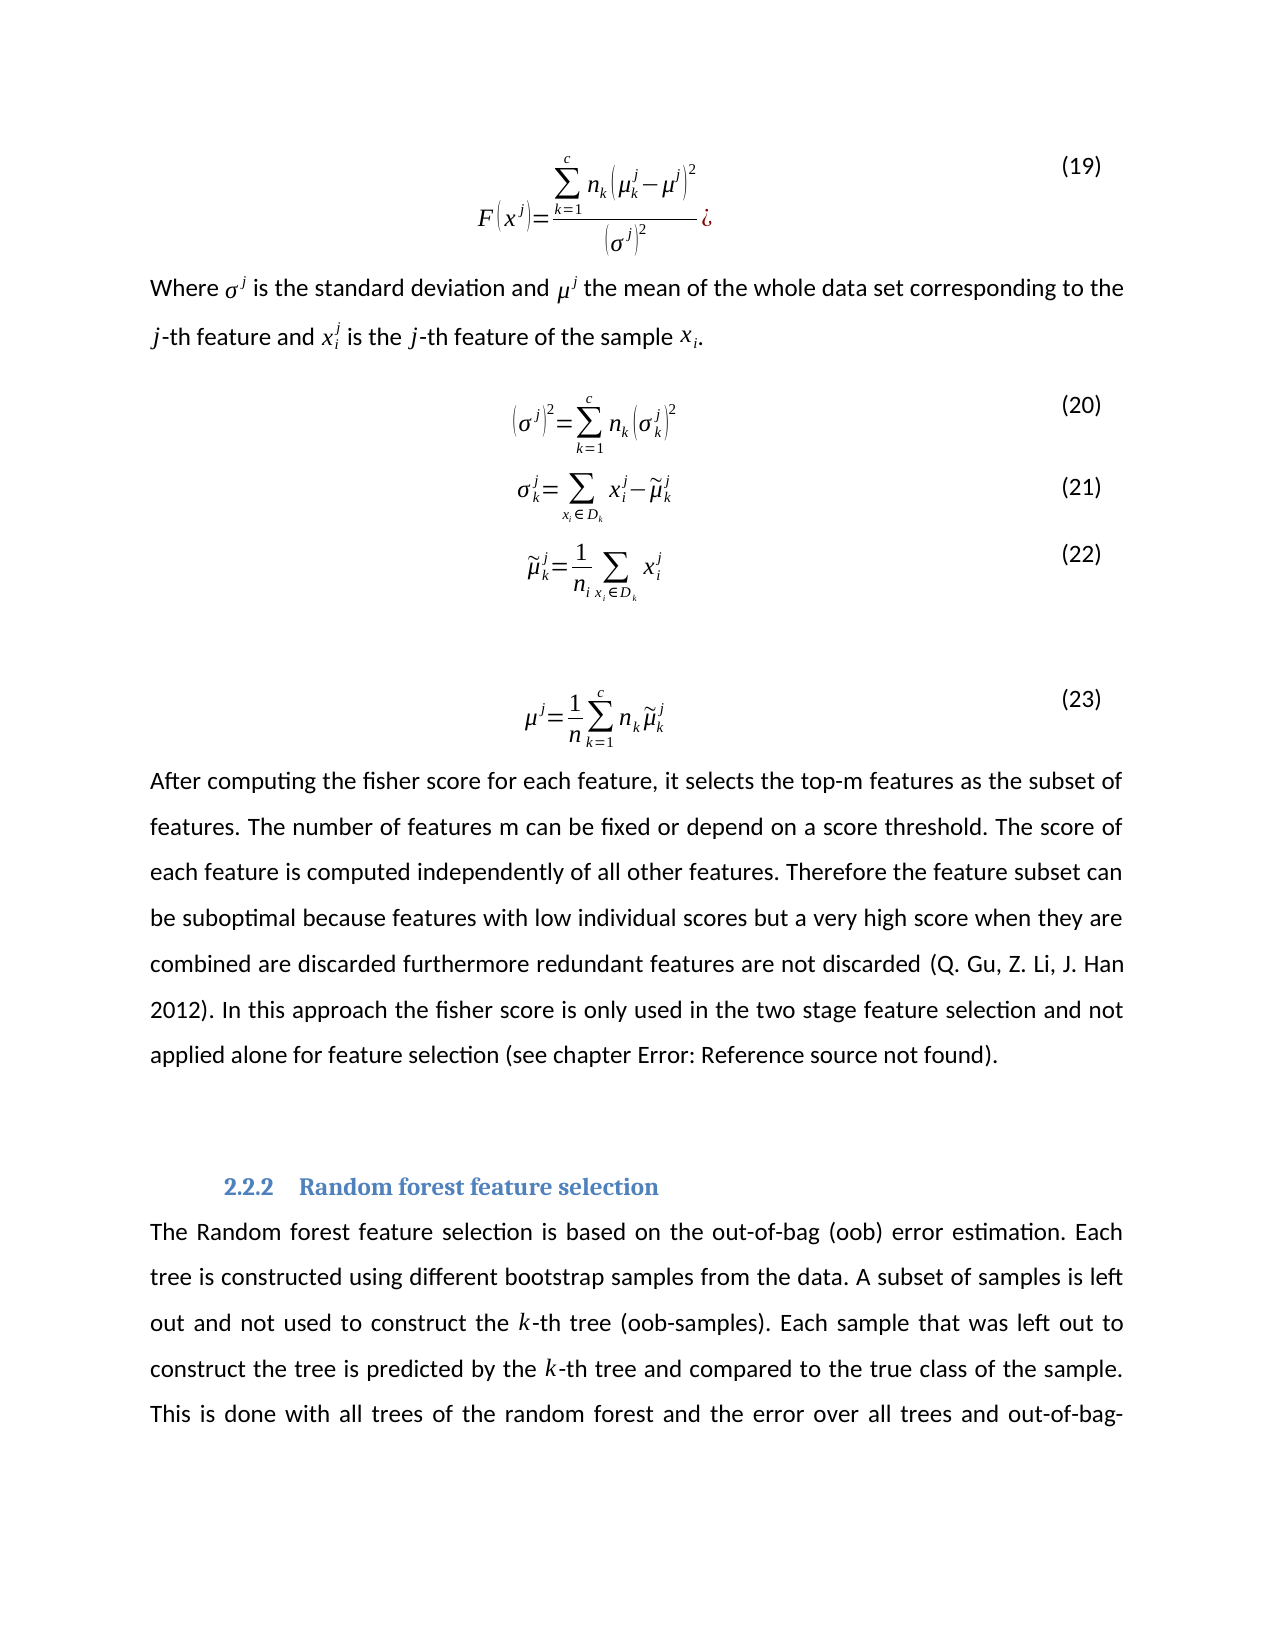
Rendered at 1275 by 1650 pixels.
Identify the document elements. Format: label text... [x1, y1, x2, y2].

table_header [139, 150, 1050, 272]
text After computing the fisher score for each feature, it selects the top-m features as the subset of features. The number of features m can be fixed or depend on a score threshold. The score of each feature is computed independently of all other features. Therefore the feature subset can be suboptimal because features with low individual scores but a very high score when they are combined are discarded furthermore redundant features are not discarded . In this approach the fisher score is only used in the two stage feature selection and not applied alone for feature selection (see chapter Error! Reference source not found.). [150, 765, 1125, 1070]
text Where is the standard deviation and the mean of the whole data set corresponding to the -th feature and is the -th feature of the sample . [150, 272, 1125, 353]
subtitle Random forest feature selection [224, 1173, 1125, 1201]
table_header [139, 390, 1050, 471]
table_cell [139, 471, 1050, 539]
table_cell [139, 539, 1050, 617]
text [150, 1216, 1125, 1429]
table_header [139, 684, 1050, 765]
